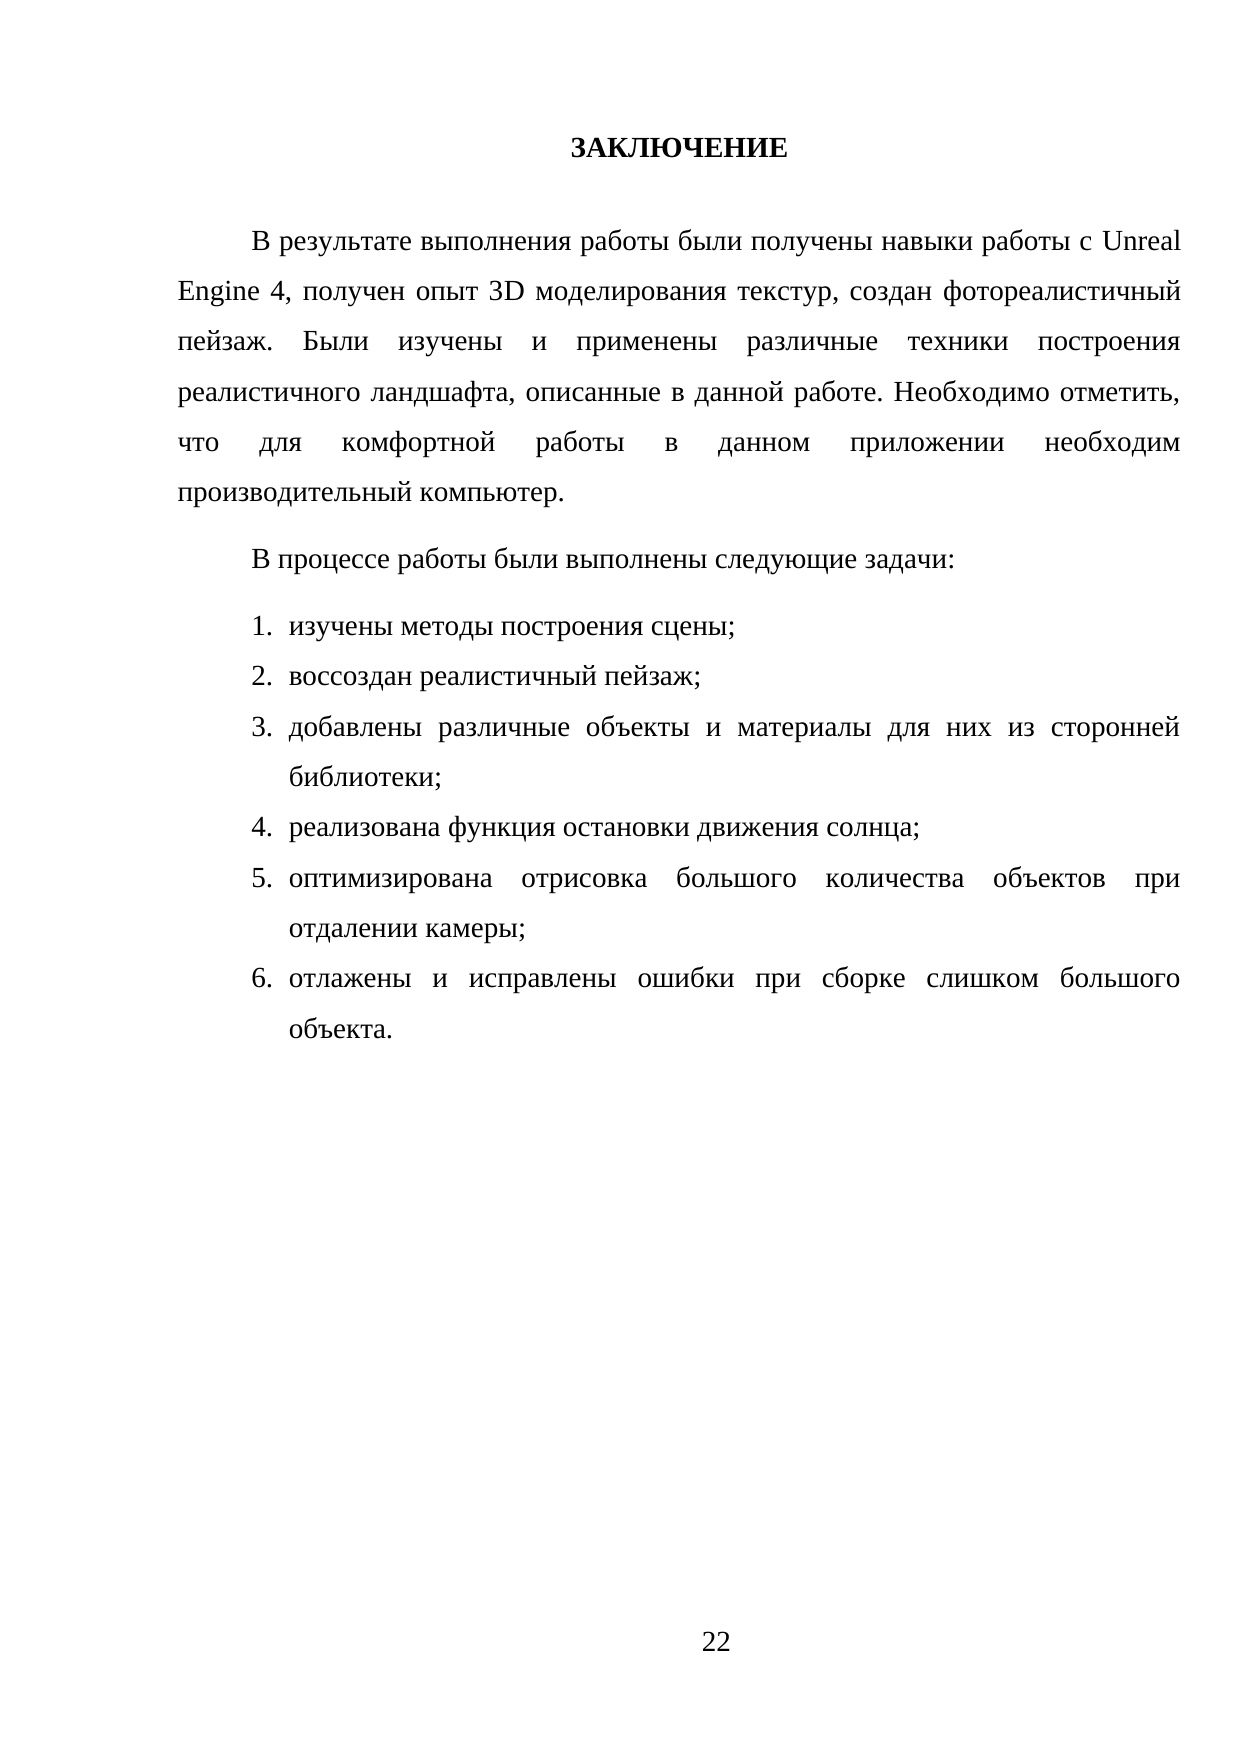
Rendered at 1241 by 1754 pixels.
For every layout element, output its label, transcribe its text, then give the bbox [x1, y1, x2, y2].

list добавлены различные объекты и материалы для них из сторонней библиотеки; [251, 709, 1181, 793]
list изучены методы построения сцены; [251, 608, 1181, 642]
text В результате выполнения работы были получены навыки работы с Unreal Engine 4, получен опыт 3D моделирования текстур, создан фотореалистичный пейзаж. Были изучены и применены различные техники построения реалистичного ландшафта, описанные в данной работе. Необходимо отметить, что для комфортной работы в данном приложении необходим производительный компьютер. [177, 223, 1181, 508]
list реализована функция остановки движения солнца; [251, 809, 1181, 843]
list оптимизирована отрисовка большого количества объектов при отдалении камеры; [251, 860, 1181, 944]
text ЗАКЛЮЧЕНИЕ [177, 131, 1181, 164]
list воссоздан реалистичный пейзаж; [251, 658, 1181, 692]
text В процессе работы были выполнены следующие задачи: [177, 541, 1181, 575]
list отлажены и исправлены ошибки при сборке слишком большого объекта. [251, 960, 1181, 1044]
